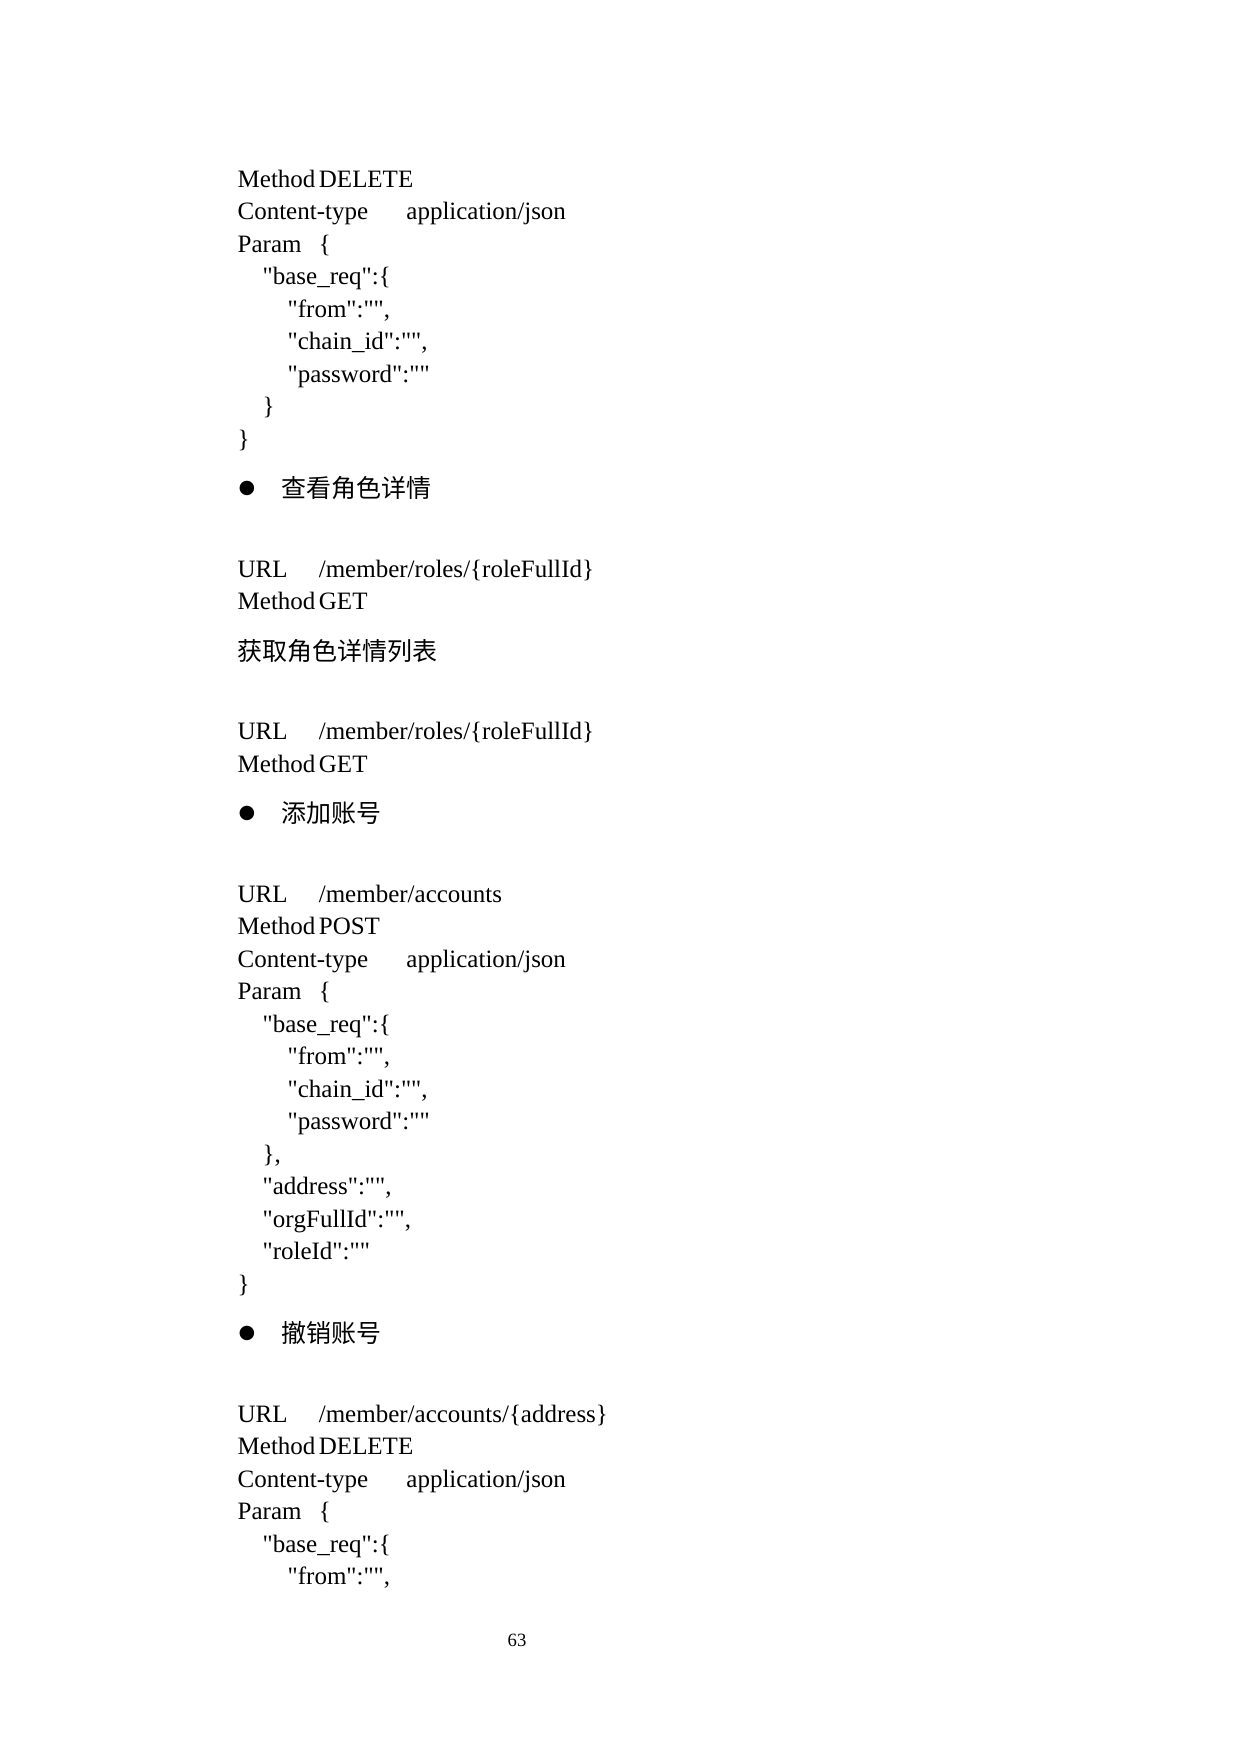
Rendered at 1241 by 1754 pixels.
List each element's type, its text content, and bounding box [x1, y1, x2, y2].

text "password":"" [187, 357, 1053, 389]
text 获取角色详情列表 [187, 617, 1053, 682]
text "orgFullId":"", [187, 1202, 1053, 1234]
text "base_req":{ [187, 259, 1053, 292]
text } [187, 389, 1053, 422]
text "base_req":{ [187, 1527, 1053, 1559]
text }, [187, 1137, 1053, 1169]
text "from":"", [187, 1559, 1053, 1592]
text "from":"", [187, 1039, 1053, 1072]
text Method DELETE [187, 162, 1053, 194]
list 查看角色详情 [237, 454, 1053, 519]
text } [187, 1267, 1053, 1299]
text URL /member/roles/{roleFullId} [187, 552, 1053, 584]
text "password":"" [187, 1104, 1053, 1137]
text Param { [187, 974, 1053, 1007]
text URL /member/accounts [187, 877, 1053, 909]
text Method DELETE [187, 1429, 1053, 1462]
text Content-type application/json [187, 942, 1053, 974]
text URL /member/accounts/{address} [187, 1397, 1053, 1429]
text Method GET [187, 584, 1053, 617]
list 撤销账号 [237, 1299, 1053, 1364]
text "roleId":"" [187, 1234, 1053, 1267]
text URL /member/roles/{roleFullId} [187, 714, 1053, 747]
text "chain_id":"", [187, 324, 1053, 357]
text Content-type application/json [187, 1462, 1053, 1494]
text Param { [187, 1494, 1053, 1527]
text Method POST [187, 909, 1053, 942]
text "from":"", [187, 292, 1053, 324]
text "base_req":{ [187, 1007, 1053, 1039]
list 添加账号 [237, 779, 1053, 844]
text } [187, 422, 1053, 454]
text Param { [187, 227, 1053, 259]
text "chain_id":"", [187, 1072, 1053, 1104]
text Content-type application/json [187, 194, 1053, 227]
text Method GET [187, 747, 1053, 779]
text "address":"", [187, 1169, 1053, 1202]
